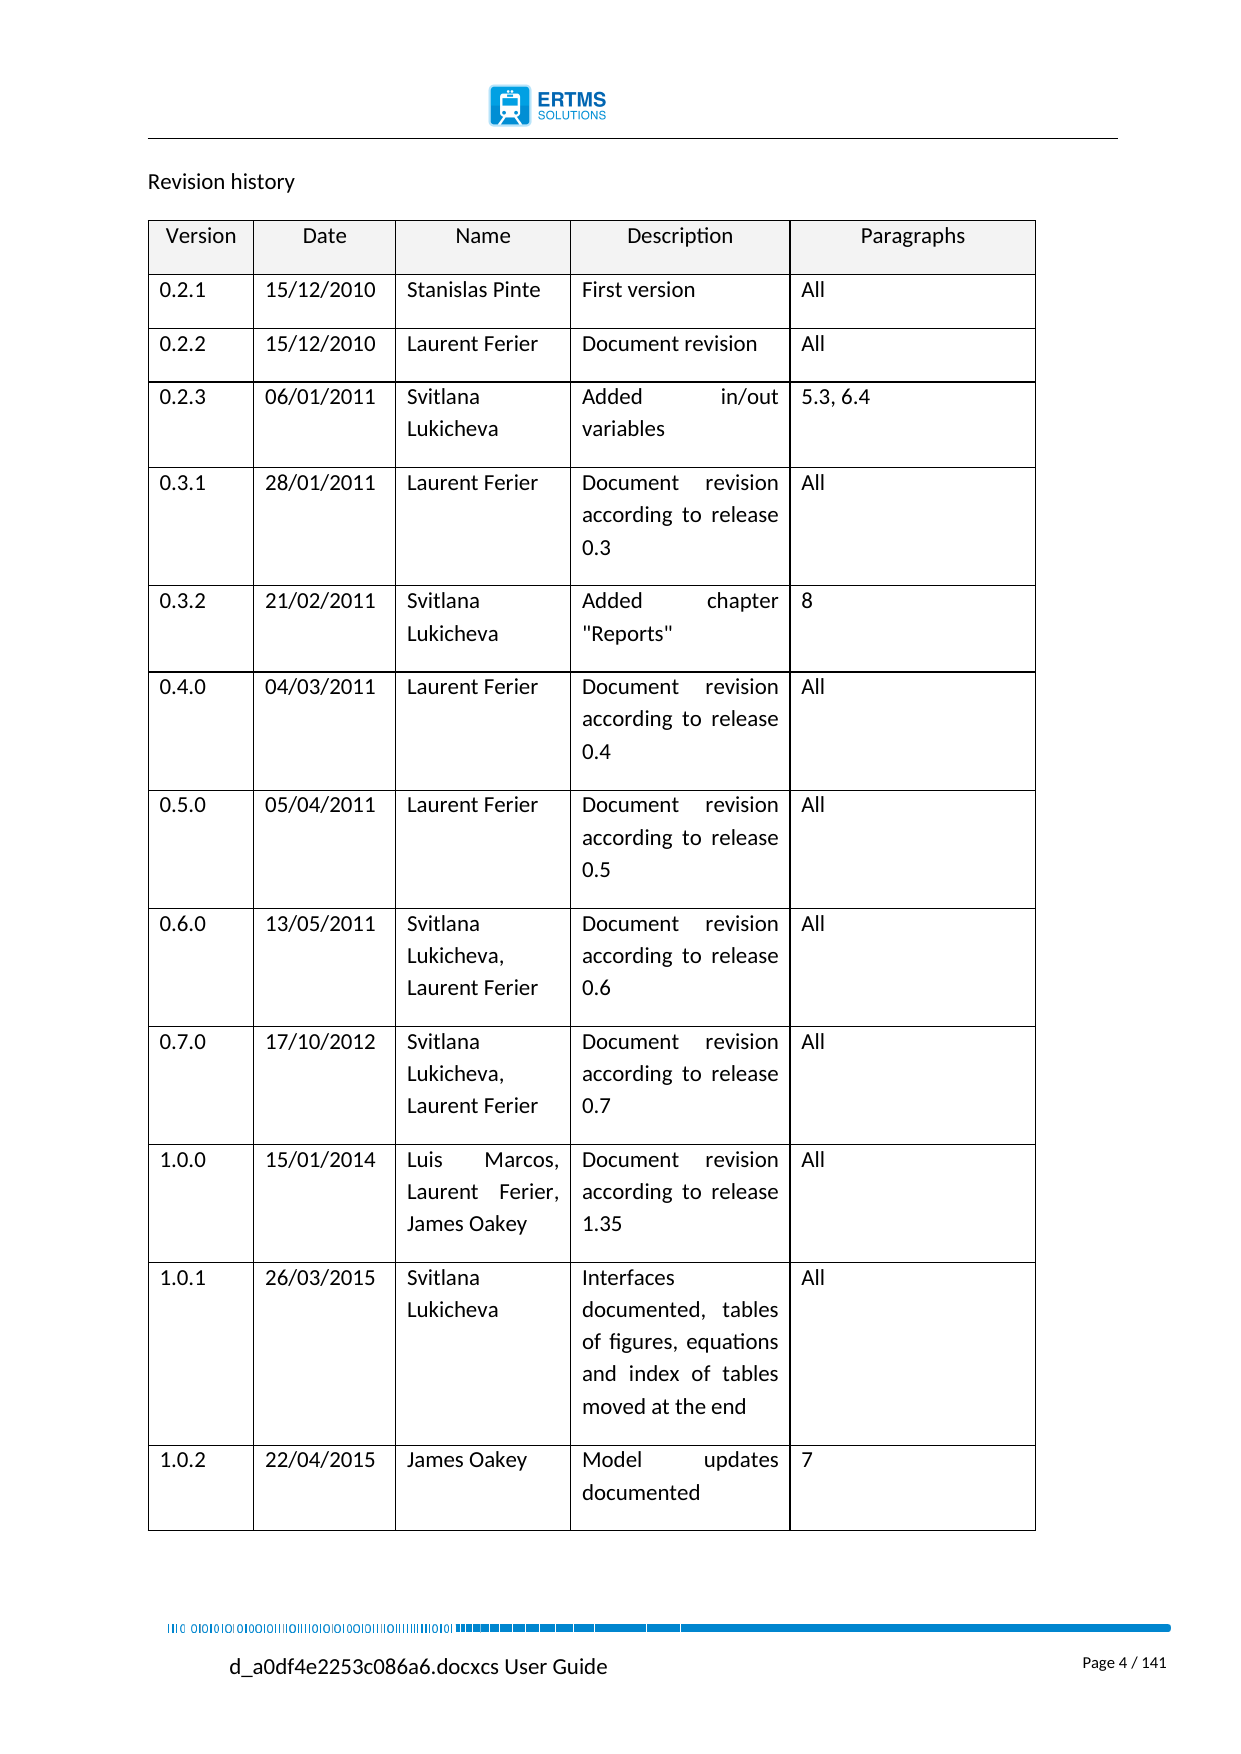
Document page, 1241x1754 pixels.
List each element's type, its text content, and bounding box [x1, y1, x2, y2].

table_cell 21/02/2011 [254, 586, 395, 671]
table_cell Laurent Ferier [396, 329, 570, 381]
table_cell 05/04/2011 [254, 791, 395, 908]
table_cell 0.4.0 [149, 673, 253, 789]
table_cell Added chapter "Reports" [571, 586, 789, 671]
table_cell 0.6.0 [149, 909, 253, 1026]
table_cell Document revision according to release 1.35 [571, 1145, 789, 1262]
table_cell Svitlana Lukicheva [396, 383, 570, 467]
table_cell 13/05/2011 [254, 909, 395, 1026]
table_cell 17/10/2012 [254, 1027, 395, 1144]
table_cell 1.0.2 [149, 1446, 253, 1530]
table_cell Document revision according to release 0.3 [571, 468, 789, 585]
table_cell Document revision according to release 0.5 [571, 791, 789, 908]
table_cell 0.3.2 [149, 586, 253, 671]
table_cell Svitlana Lukicheva, Laurent Ferier [396, 1027, 570, 1144]
table_cell Laurent Ferier [396, 468, 570, 585]
table_cell 0.7.0 [149, 1027, 253, 1144]
table_cell Stanislas Pinte [396, 275, 570, 328]
table_cell All [791, 275, 1035, 328]
table_cell All [791, 1145, 1035, 1262]
table_cell Model updates documented [571, 1446, 789, 1530]
table_cell All [791, 909, 1035, 1026]
table_cell 15/12/2010 [254, 275, 395, 328]
picture [167, 1624, 1171, 1633]
table_cell First version [571, 275, 789, 328]
table_cell 06/01/2011 [254, 383, 395, 467]
table_cell 0.5.0 [149, 791, 253, 908]
table_cell Document revision according to release 0.7 [571, 1027, 789, 1144]
table_header Paragraphs [791, 221, 1035, 274]
table_cell 15/01/2014 [254, 1145, 395, 1262]
table_cell Interfaces documented, tables of figures, equations and index of tables moved at the end [571, 1263, 789, 1444]
table_cell 1.0.1 [149, 1263, 253, 1444]
picture [477, 73, 617, 138]
table_cell Document revision according to release 0.4 [571, 673, 789, 789]
table_cell 0.2.3 [149, 383, 253, 467]
table_cell Laurent Ferier [396, 673, 570, 789]
table_header Description [571, 221, 789, 274]
table_cell 8 [791, 586, 1035, 671]
table_cell 0.2.2 [149, 329, 253, 381]
table_cell 0.2.1 [149, 275, 253, 328]
table_header Date [254, 221, 395, 274]
table_cell Svitlana Lukicheva [396, 586, 570, 671]
table_cell All [791, 1263, 1035, 1444]
table_cell All [791, 791, 1035, 908]
table_cell 7 [791, 1446, 1035, 1530]
table_cell Document revision [571, 329, 789, 381]
table_cell 1.0.0 [149, 1145, 253, 1262]
table_cell 0.3.1 [149, 468, 253, 585]
table_cell 26/03/2015 [254, 1263, 395, 1444]
table_cell Luis Marcos, Laurent Ferier, James Oakey [396, 1145, 570, 1262]
table_cell All [791, 468, 1035, 585]
table_cell James Oakey [396, 1446, 570, 1530]
table_cell Added in/out variables [571, 383, 789, 467]
table_cell 28/01/2011 [254, 468, 395, 585]
table_cell 22/04/2015 [254, 1446, 395, 1530]
table_cell Svitlana Lukicheva [396, 1263, 570, 1444]
table_cell Laurent Ferier [396, 791, 570, 908]
text Revision history [148, 167, 1093, 195]
table_cell All [791, 673, 1035, 789]
table_cell Document revision according to release 0.6 [571, 909, 789, 1026]
table_cell Svitlana Lukicheva, Laurent Ferier [396, 909, 570, 1026]
table_cell All [791, 329, 1035, 381]
table_cell 15/12/2010 [254, 329, 395, 381]
table_cell All [791, 1027, 1035, 1144]
table_header Version [149, 221, 253, 274]
table_cell 04/03/2011 [254, 673, 395, 789]
table_header Name [396, 221, 570, 274]
table_cell 5.3, 6.4 [791, 383, 1035, 467]
